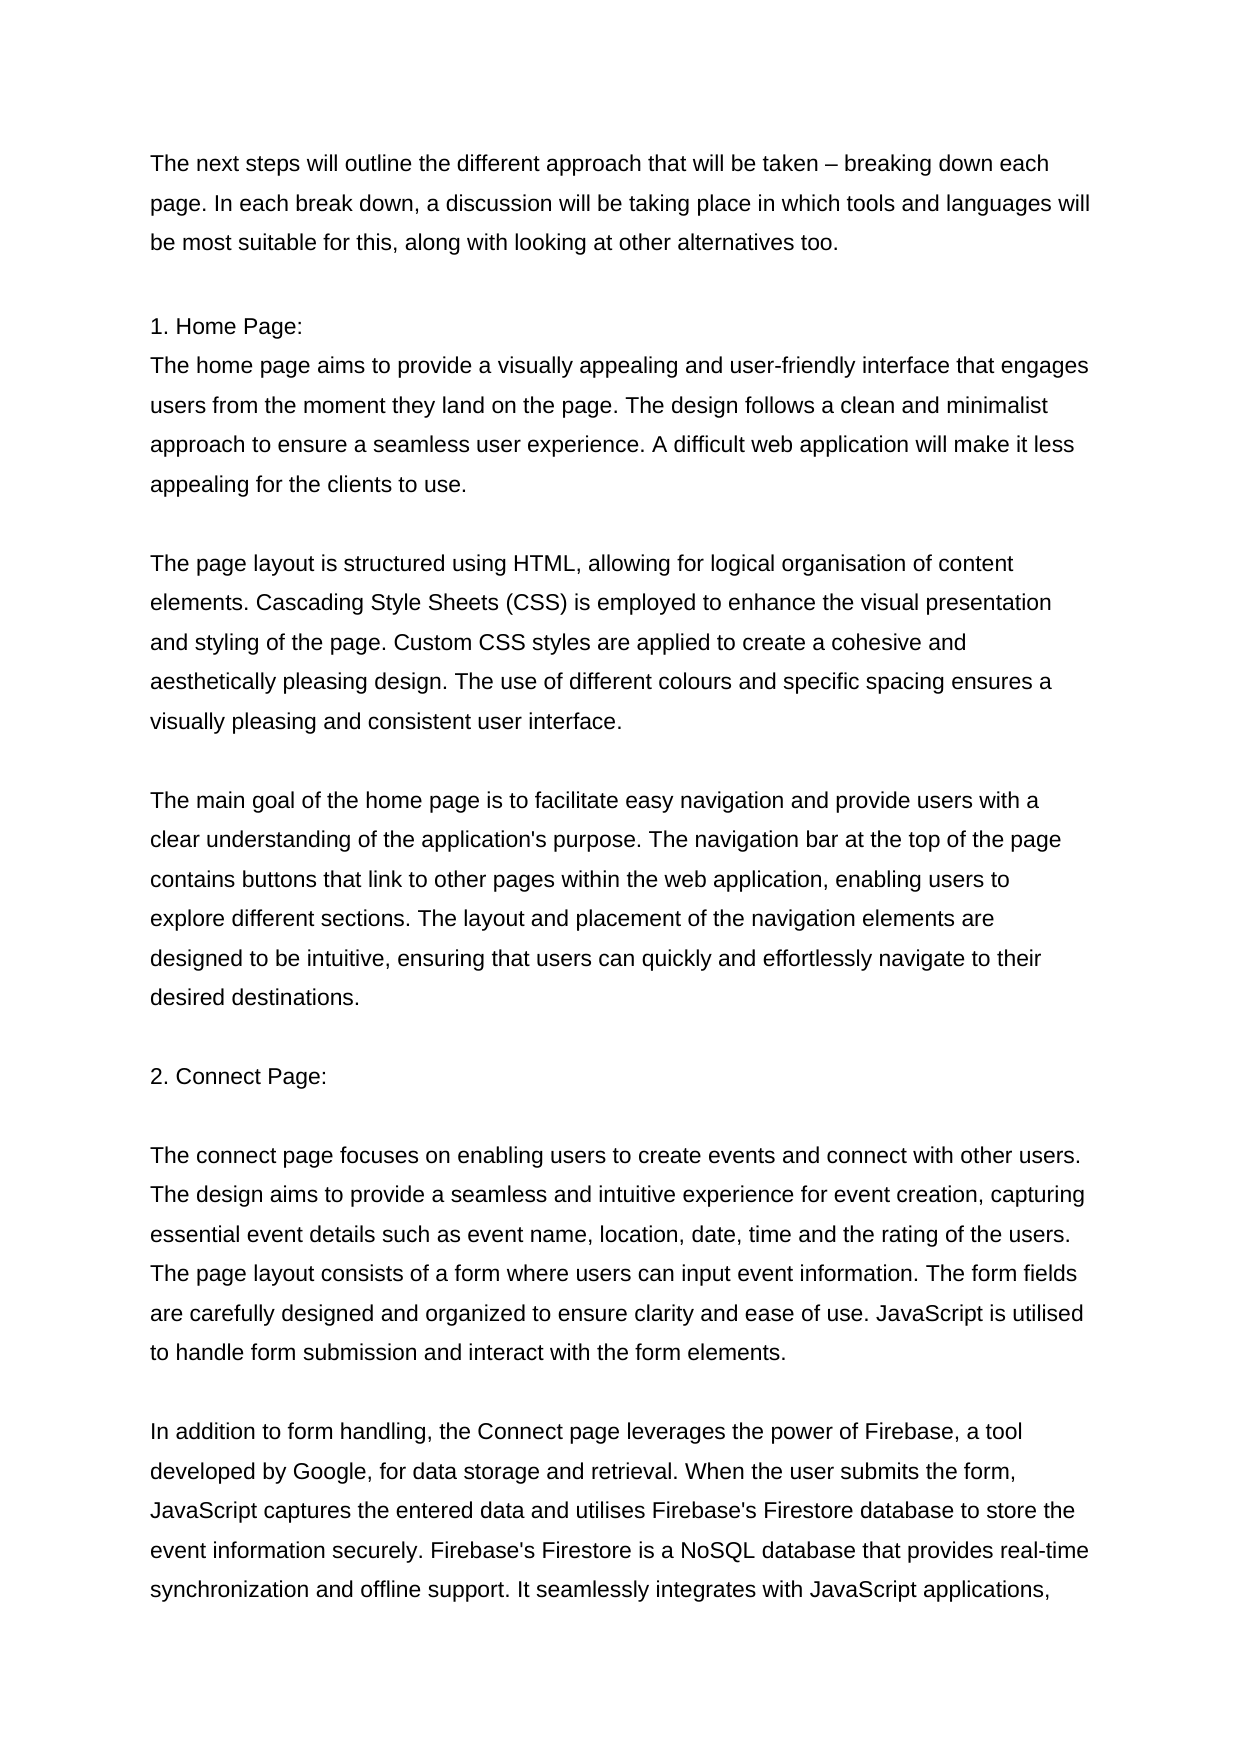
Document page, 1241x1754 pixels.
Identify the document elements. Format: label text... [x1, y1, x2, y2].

text The connect page focuses on enabling users to create events and connect with other users. The design aims to provide a seamless and intuitive experience for event creation, capturing essential event details such as event name, location, date, time and the rating of the users. [150, 1142, 1090, 1247]
text The next steps will outline the different approach that will be taken – breaking down each page. In each break down, a discussion will be taking place in which tools and languages will be most suitable for this, along with looking at other alternatives too. [150, 150, 1090, 298]
text 2. Connect Page: [150, 1063, 1090, 1089]
text 1. Home Page: [150, 313, 1090, 339]
text The home page aims to provide a visually appealing and user-friendly interface that engages users from the moment they land on the page. The design follows a clean and minimalist approach to ensure a seamless user experience. A difficult web application will make it less appealing for the clients to use. [150, 352, 1090, 497]
text The page layout is structured using HTML, allowing for logical organisation of content elements. Cascading Style Sheets (CSS) is employed to enhance the visual presentation and styling of the page. Custom CSS styles are applied to create a cohesive and aesthetically pleasing design. The use of different colours and specific spacing ensures a visually pleasing and consistent user interface. [150, 550, 1090, 734]
text The main goal of the home page is to facilitate easy navigation and provide users with a clear understanding of the application's purpose. The navigation bar at the top of the page contains buttons that link to other pages within the web application, enabling users to explore different sections. The layout and placement of the navigation elements are designed to be intuitive, ensuring that users can quickly and effortlessly navigate to their desired destinations. [150, 787, 1090, 1010]
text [150, 1418, 1090, 1602]
text The page layout consists of a form where users can input event information. The form fields are carefully designed and organized to ensure clarity and ease of use. JavaScript is utilised to handle form submission and interact with the form elements. [150, 1260, 1090, 1366]
